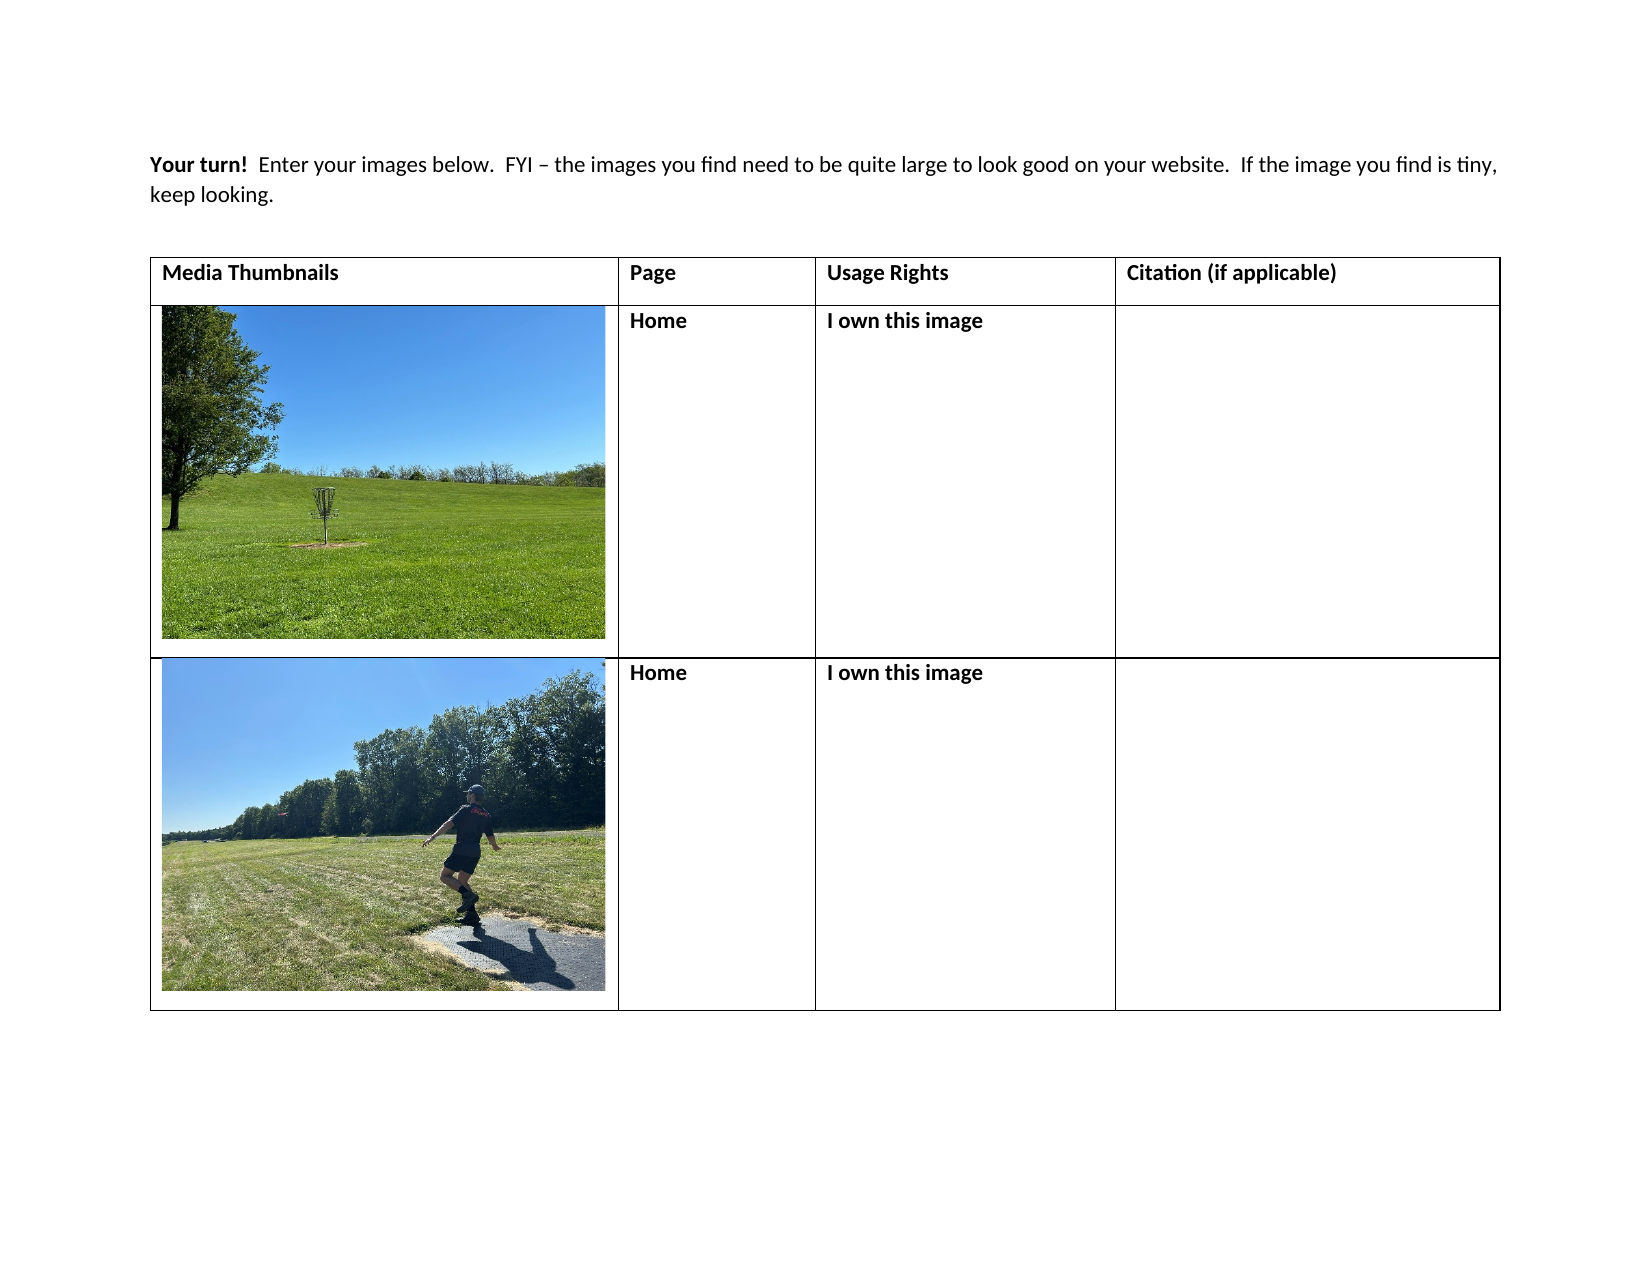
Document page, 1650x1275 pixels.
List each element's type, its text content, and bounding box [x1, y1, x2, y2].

table_cell I own this image [816, 306, 1115, 657]
table_cell [1116, 306, 1499, 657]
table_cell Home [619, 659, 815, 1010]
table_cell [151, 659, 618, 1010]
table_header Media Thumbnails [151, 258, 618, 305]
picture [161, 658, 606, 991]
text Your turn! Enter your images below. FYI – the images you find need to be quite large to look good on your website. If the image you find is tiny, keep looking. [150, 150, 1500, 238]
table_header Citation (if applicable) [1116, 258, 1499, 305]
table_header Usage Rights [816, 258, 1115, 305]
table_cell [151, 306, 618, 657]
table_cell Home [619, 306, 815, 657]
table_header Page [619, 258, 815, 305]
table_cell I own this image [816, 659, 1115, 1010]
table_cell [1116, 659, 1499, 1010]
picture [161, 306, 606, 639]
